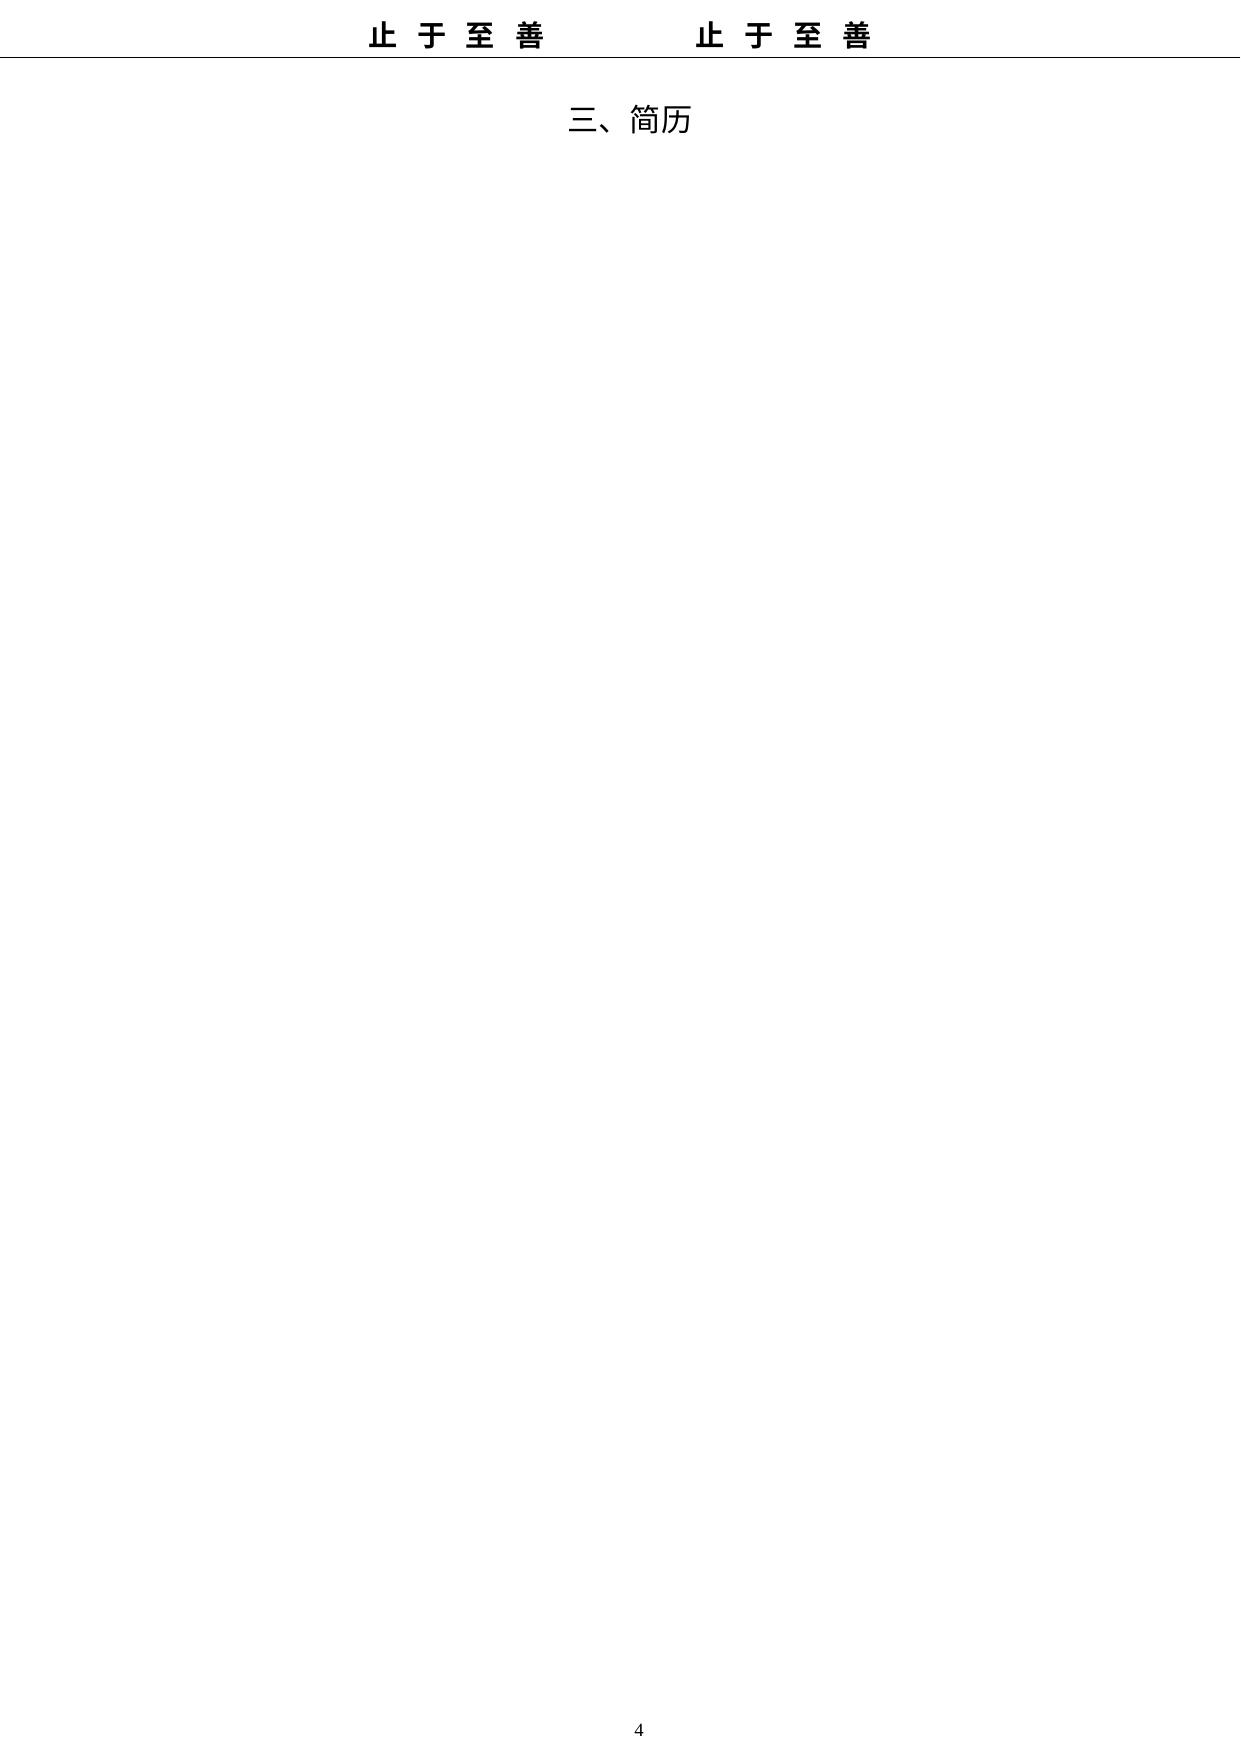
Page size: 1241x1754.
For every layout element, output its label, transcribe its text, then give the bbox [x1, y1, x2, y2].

subtitle 简历 [0, 84, 1240, 152]
